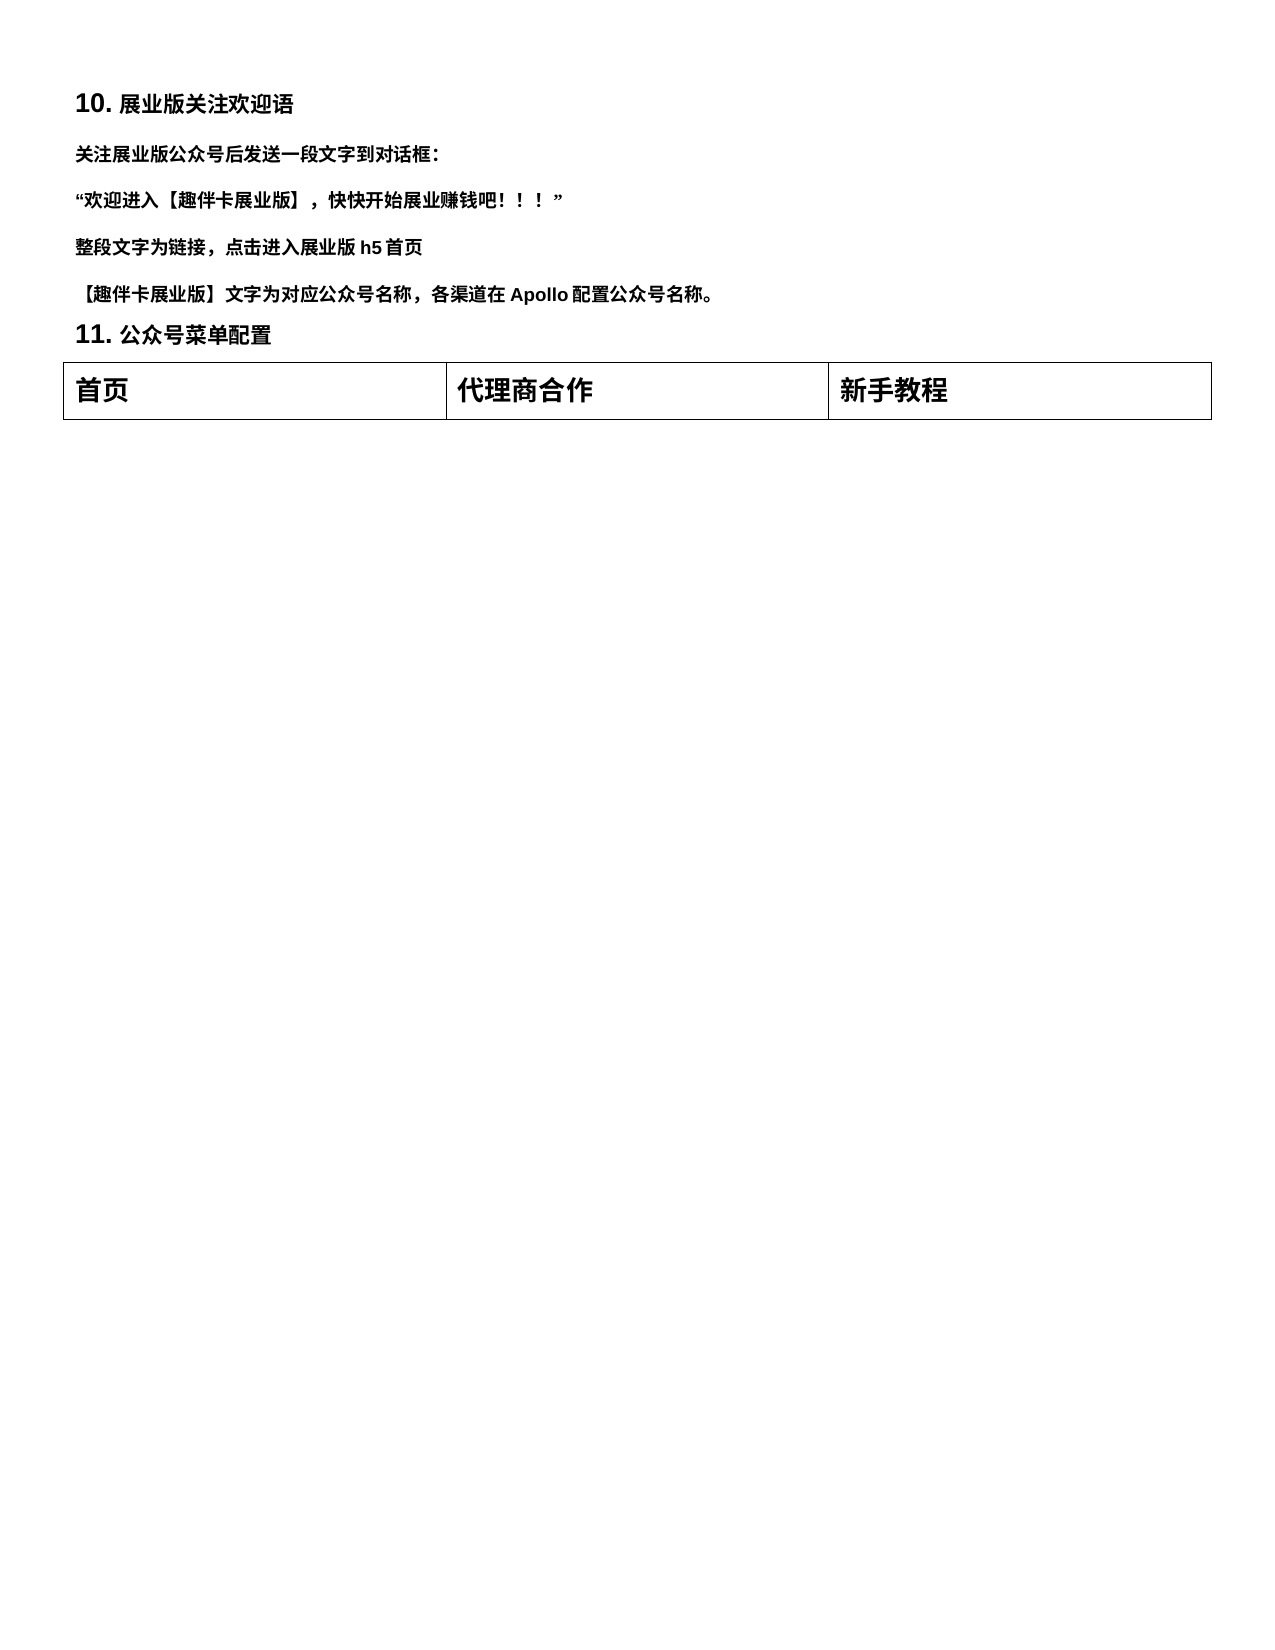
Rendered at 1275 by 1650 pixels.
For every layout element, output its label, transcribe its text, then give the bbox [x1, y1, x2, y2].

subtitle 关注展业版公众号后发送一段文字到对话框： [75, 144, 1200, 165]
subtitle 【趣伴卡展业版】文字为对应公众号名称，各渠道在Apollo配置公众号名称。 [75, 284, 1200, 305]
subtitle “欢迎进入【趣伴卡展业版】，快快开始展业赚钱吧！！！” [75, 190, 1200, 212]
subtitle 公众号菜单配置 [75, 318, 1200, 349]
table_header 首页 [64, 363, 446, 419]
subtitle 整段文字为链接，点击进入展业版h5首页 [75, 237, 1200, 259]
table_header 代理商合作 [447, 363, 828, 419]
subtitle 展业版关注欢迎语 [75, 87, 1200, 119]
table_header 新手教程 [829, 363, 1211, 419]
